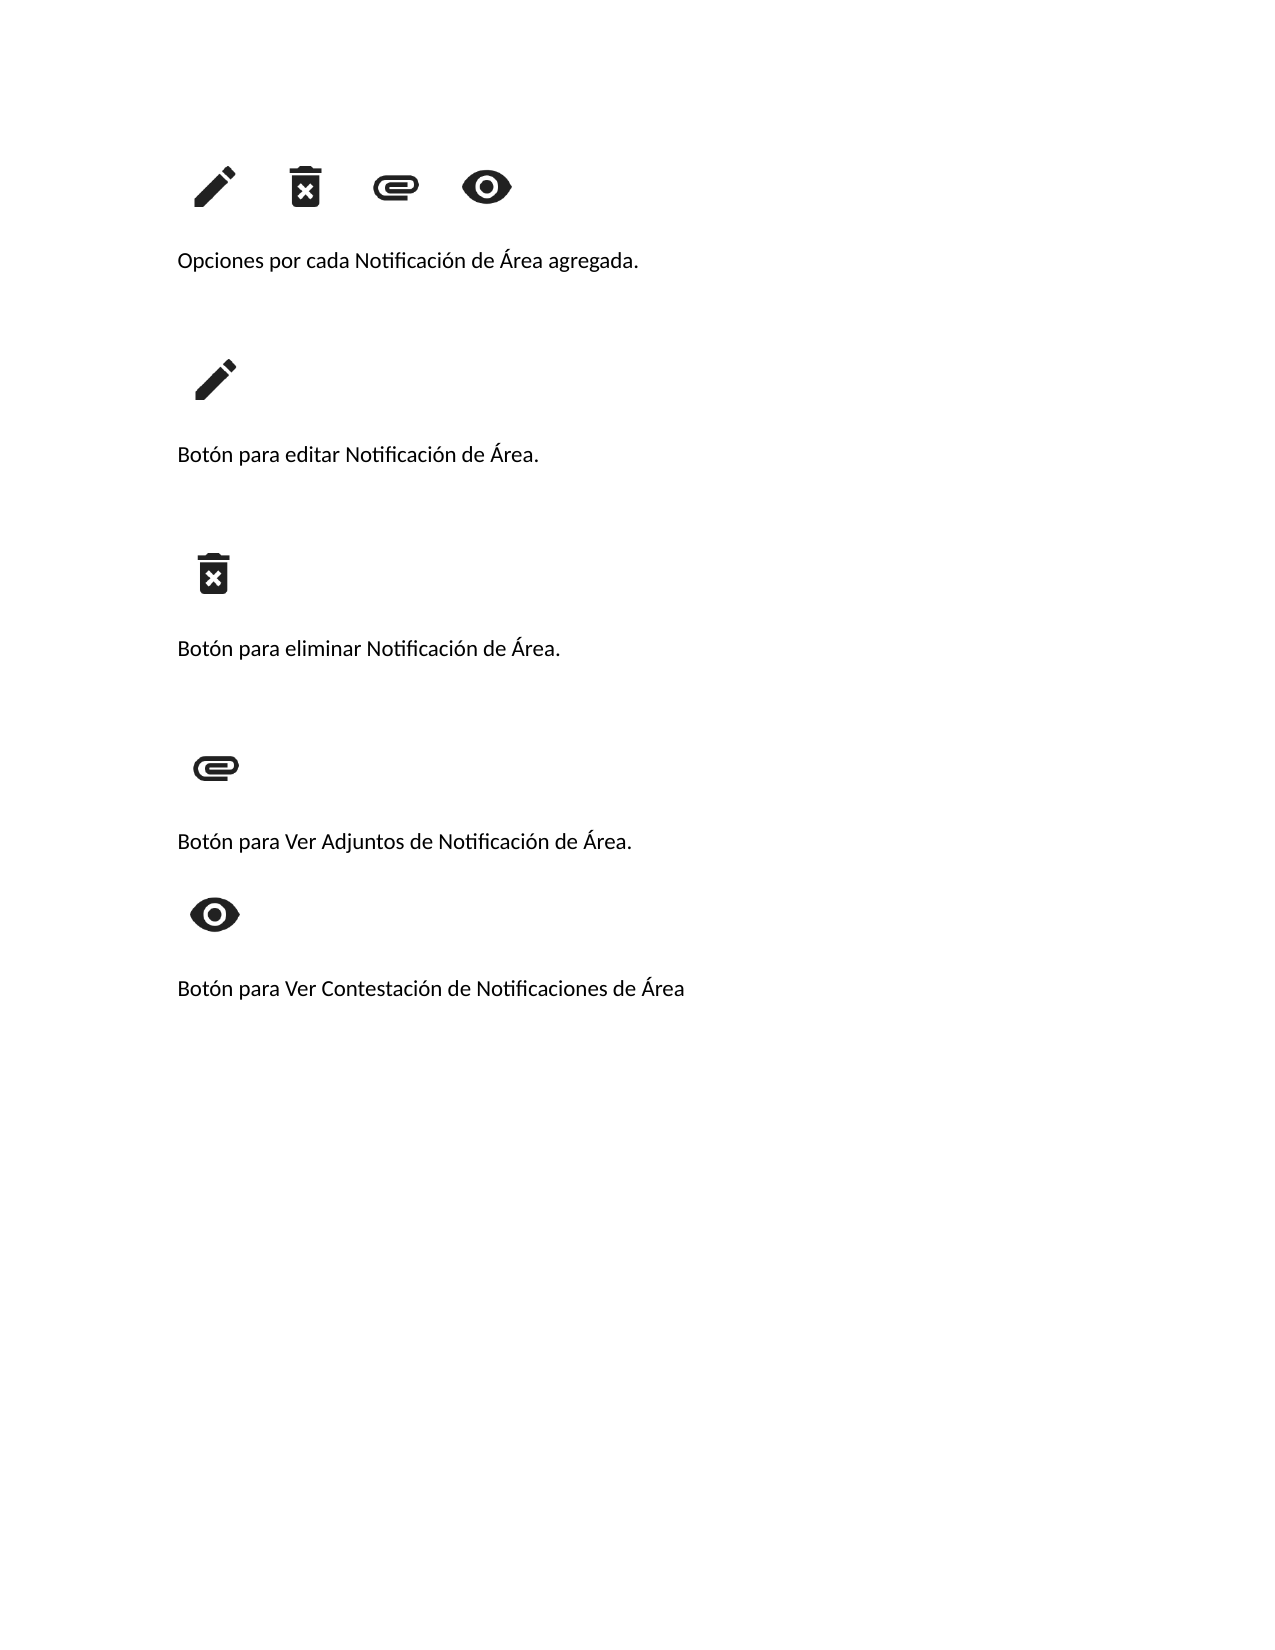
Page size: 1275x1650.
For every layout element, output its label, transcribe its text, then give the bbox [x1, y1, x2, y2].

text Opciones por cada Notificación de Área agregada. [177, 246, 1098, 274]
text Botón para editar Notificación de Área. [177, 440, 1098, 468]
picture [177, 533, 250, 615]
picture [177, 340, 252, 422]
picture [177, 874, 252, 956]
picture [177, 727, 255, 809]
text Botón para eliminar Notificación de Área. [177, 634, 1098, 662]
text Botón para Ver Adjuntos de Notificación de Área. [177, 827, 1098, 855]
text Botón para Ver Contestación de Notificaciones de Área [177, 974, 1098, 1002]
picture [177, 147, 516, 228]
